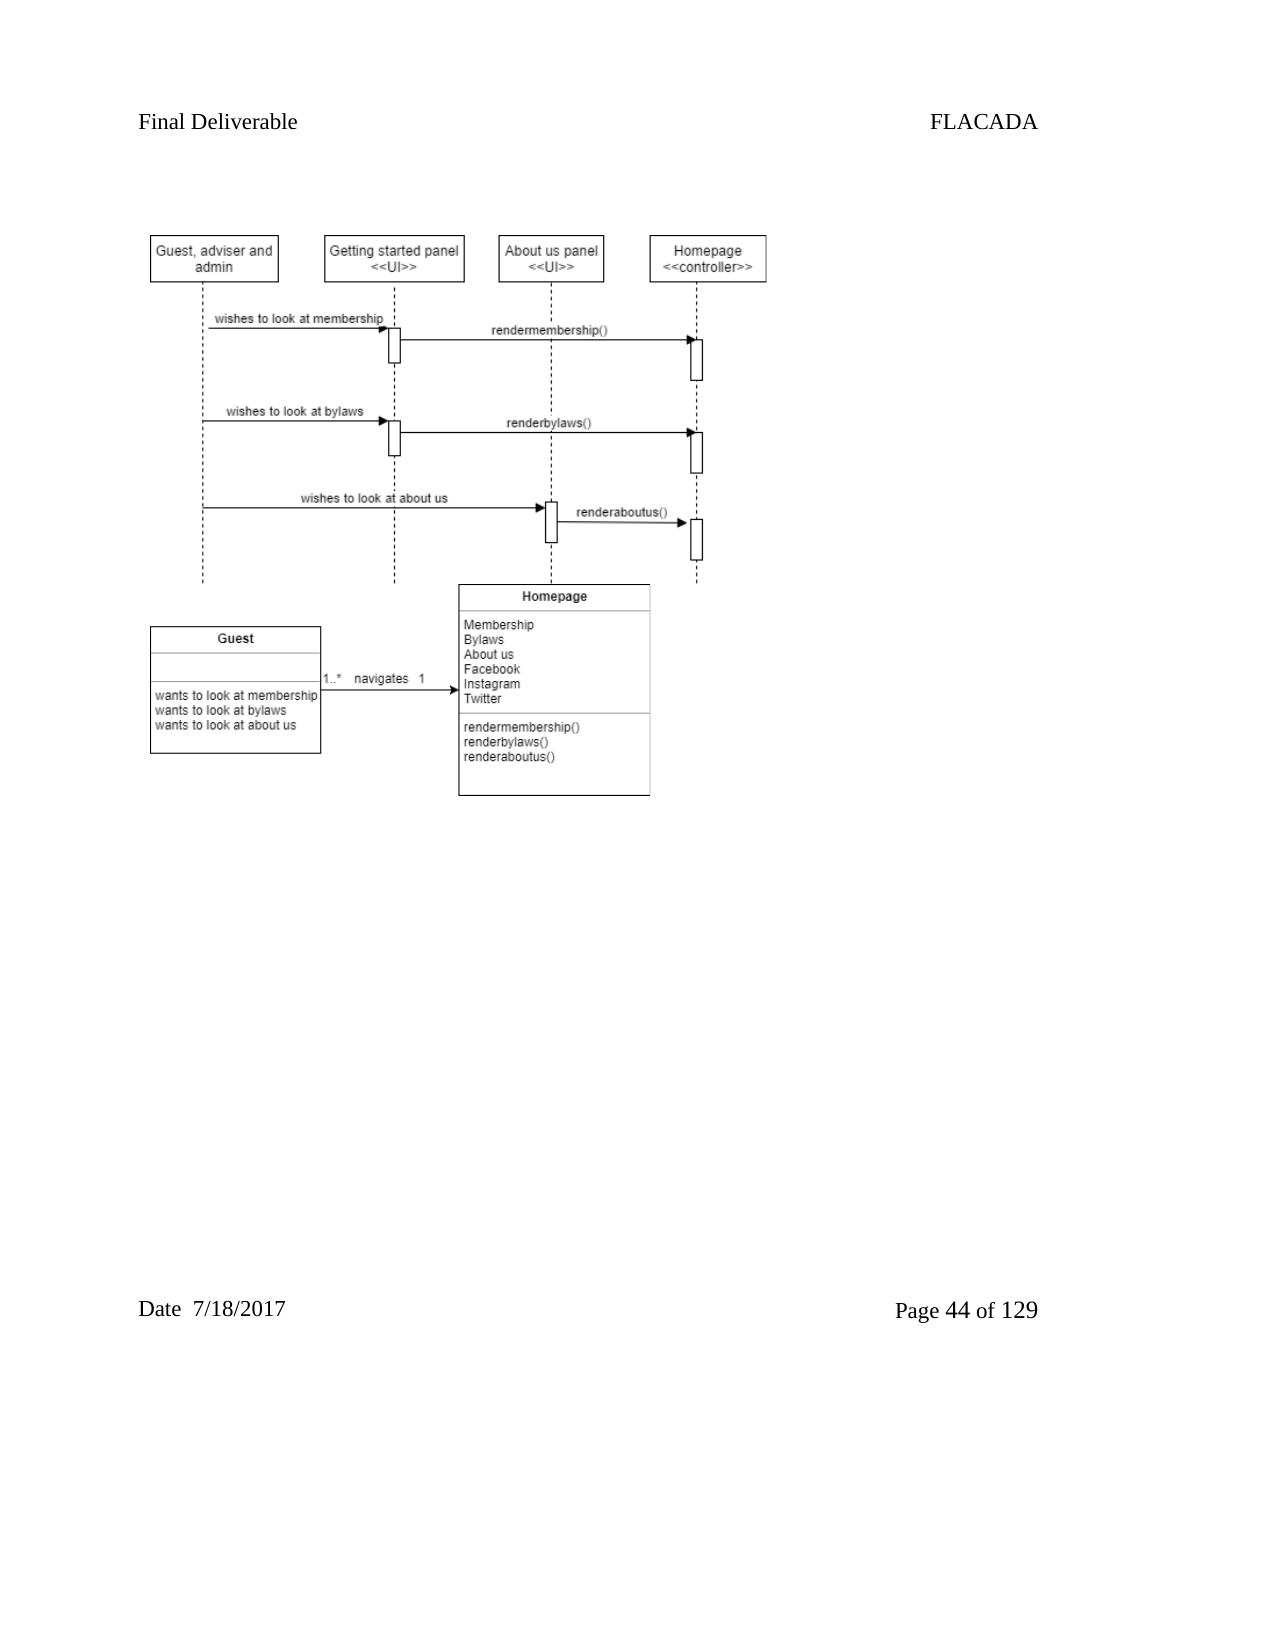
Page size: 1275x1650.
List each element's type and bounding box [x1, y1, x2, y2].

picture [150, 235, 767, 796]
